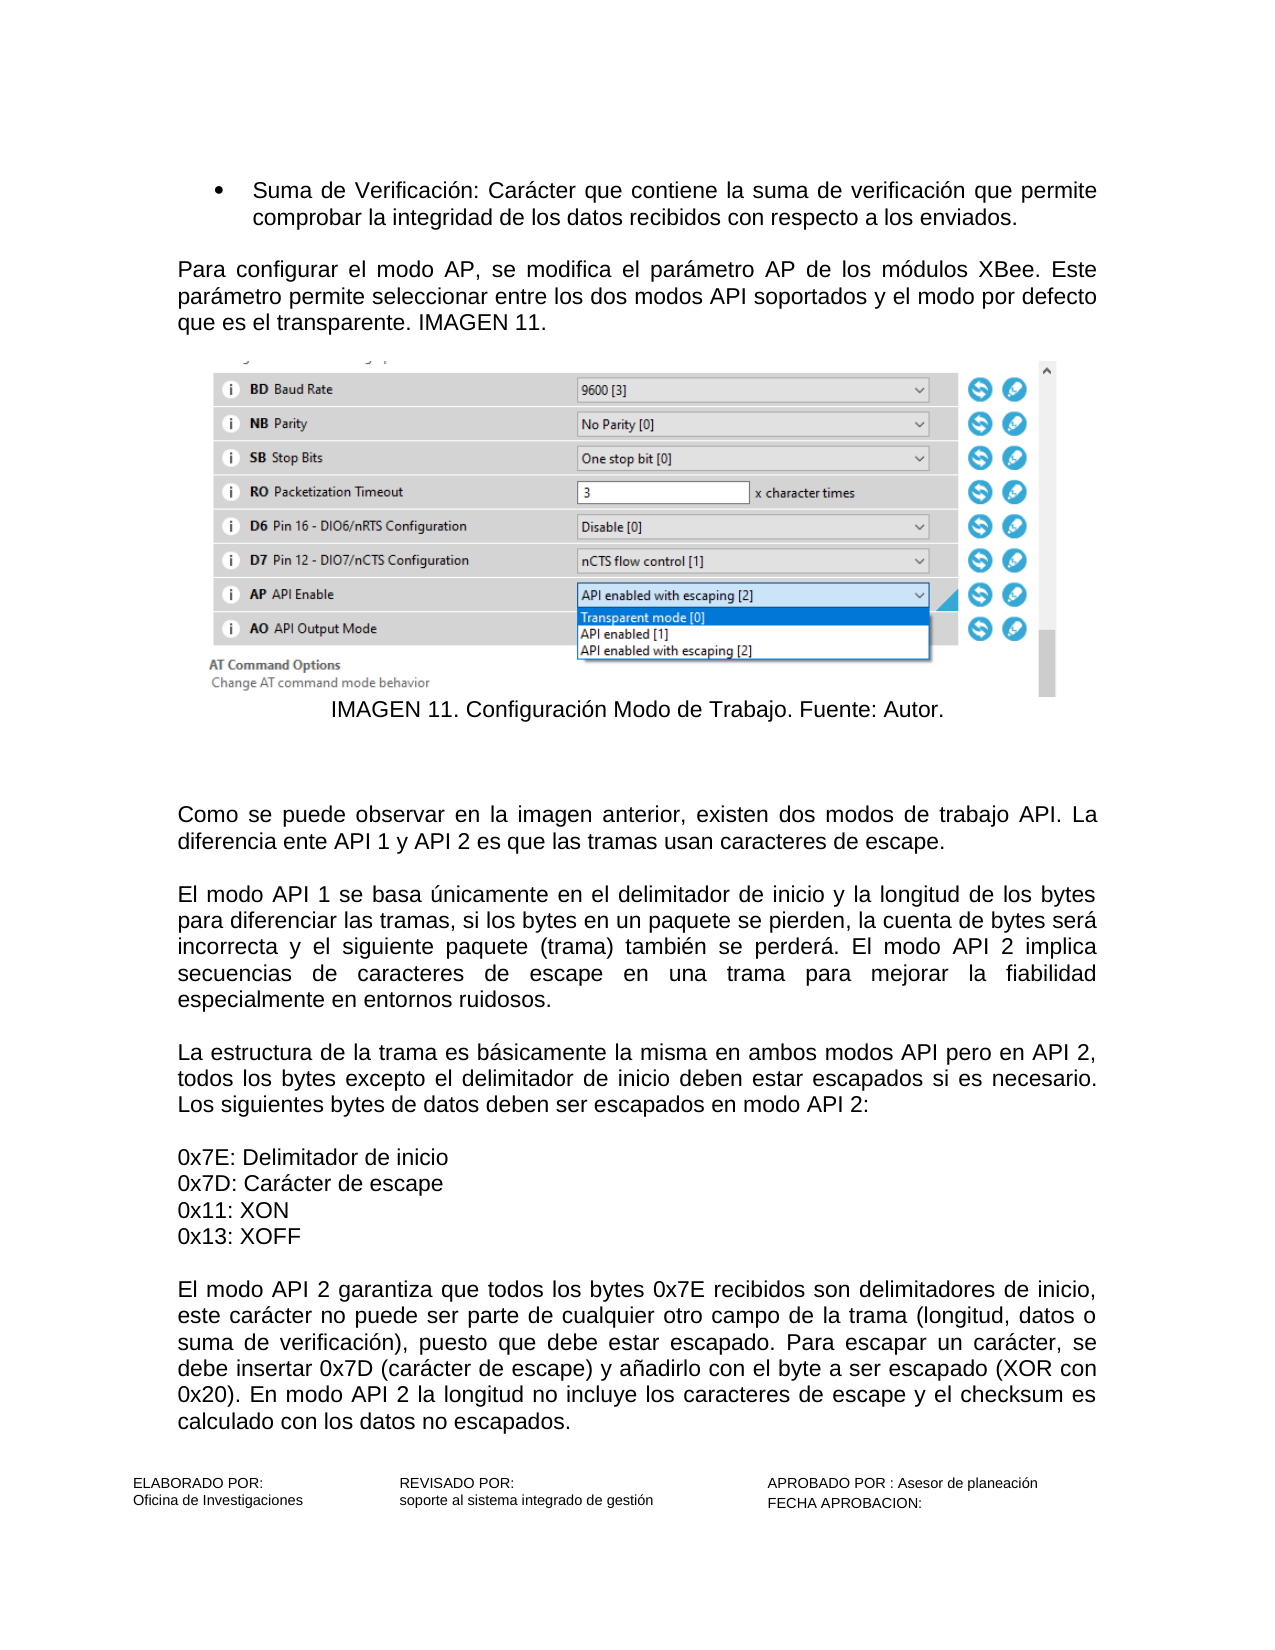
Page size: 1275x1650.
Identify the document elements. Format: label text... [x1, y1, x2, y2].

picture [202, 361, 1073, 697]
text La estructura de la trama es básicamente la misma en ambos modos API pero en API 2, todos los bytes excepto el delimitador de inicio deben estar escapados si es necesario. Los siguientes bytes de datos deben ser escapados en modo API 2: [177, 1039, 1098, 1118]
text Para configurar el modo AP, se modifica el parámetro AP de los módulos XBee. Este parámetro permite seleccionar entre los dos modos API soportados y el modo por defecto que es el transparente. IMAGEN 10. [177, 256, 1098, 335]
list Suma de Verificación: Carácter que contiene la suma de verificación que permite comprobar la integridad de los datos recibidos con respecto a los enviados. [215, 177, 1098, 230]
text 0x7D: Carácter de escape [177, 1170, 1098, 1197]
text 0x13: XOFF [177, 1223, 1098, 1249]
text El modo API 2 garantiza que todos los bytes 0x7E recibidos son delimitadores de inicio, este carácter no puede ser parte de cualquier otro campo de la trama (longitud, datos o suma de verificación), puesto que debe estar escapado. Para escapar un carácter, se debe insertar 0x7D (carácter de escape) y añadirlo con el byte a ser escapado (XOR con 0x20). En modo API 2 la longitud no incluye los caracteres de escape y el checksum es calculado con los datos no escapados. [177, 1276, 1098, 1434]
text IMAGEN 11. Configuración Modo de Trabajo. Fuente: Autor. [177, 696, 1098, 722]
text El modo API 1 se basa únicamente en el delimitador de inicio y la longitud de los bytes para diferenciar las tramas, si los bytes en un paquete se pierden, la cuenta de bytes será incorrecta y el siguiente paquete (trama) también se perderá. El modo API 2 implica secuencias de caracteres de escape en una trama para mejorar la fiabilidad especialmente en entornos ruidosos. [177, 881, 1098, 1012]
text 0x11: XON [177, 1197, 1098, 1223]
text 0x7E: Delimitador de inicio [177, 1144, 1098, 1170]
text Como se puede observar en la imagen anterior, existen dos modos de trabajo API. La diferencia ente API 1 y API 2 es que las tramas usan caracteres de escape. [177, 801, 1098, 854]
